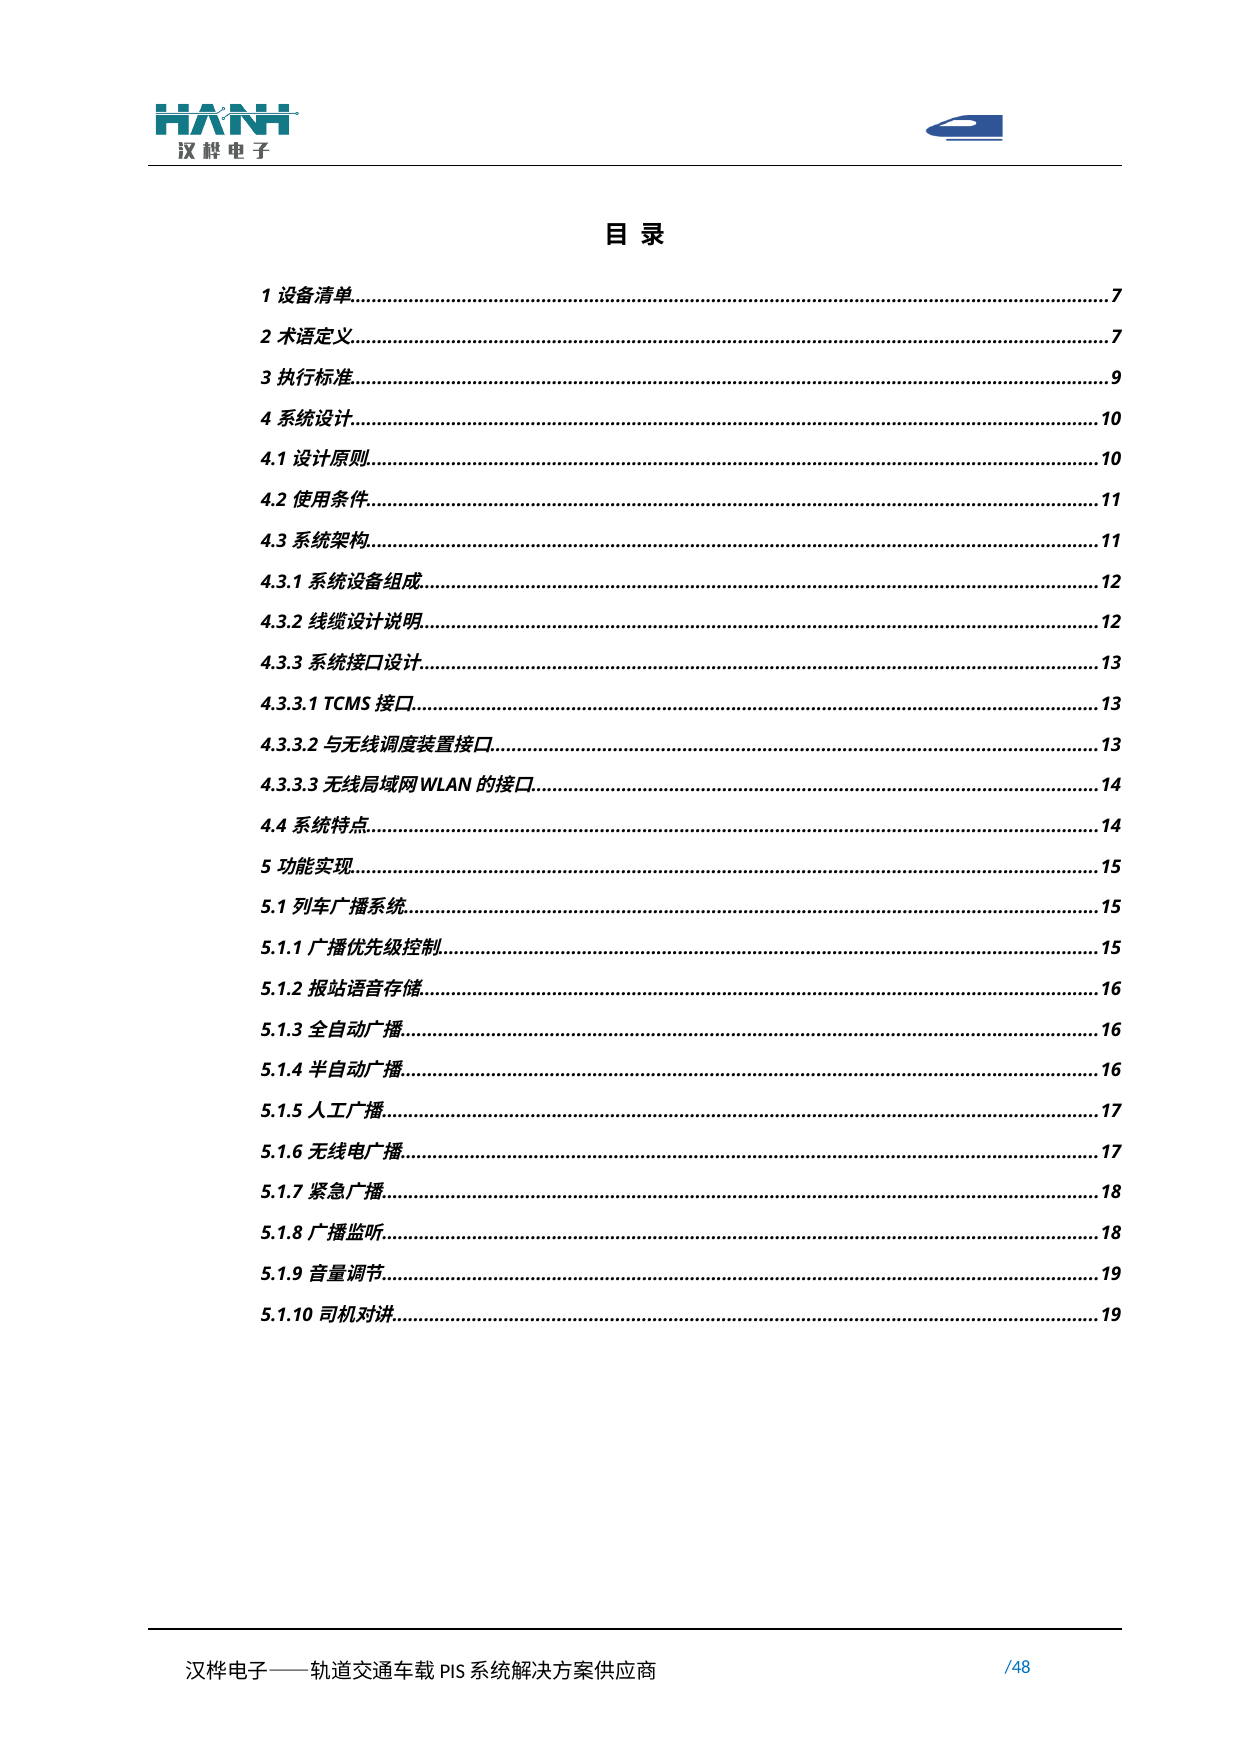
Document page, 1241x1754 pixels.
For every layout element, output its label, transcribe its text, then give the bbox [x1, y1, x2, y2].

text 4.4 系统特点 14 [148, 811, 1122, 838]
text 4.3.2 线缆设计说明 12 [148, 607, 1122, 634]
text 5.1.10 司机对讲 19 [148, 1299, 1122, 1327]
picture [917, 108, 1011, 145]
picture [147, 101, 302, 163]
text 目 录 [148, 214, 1122, 251]
text 5.1.6 无线电广播 17 [148, 1136, 1122, 1164]
text 2 术语定义 7 [148, 322, 1122, 349]
text 5.1.4 半自动广播 16 [148, 1055, 1122, 1082]
text 4.1 设计原则 10 [148, 444, 1122, 471]
text 5 功能实现 15 [148, 851, 1122, 878]
text 5.1 列车广播系统 15 [148, 892, 1122, 919]
text 4.3.3 系统接口设计 13 [148, 648, 1122, 675]
text 5.1.1 广播优先级控制 15 [148, 933, 1122, 960]
text 4 系统设计 10 [148, 403, 1122, 431]
text 5.1.2 报站语音存储 16 [148, 973, 1122, 1001]
text 5.1.9 音量调节 19 [148, 1259, 1122, 1286]
text 3 执行标准 9 [148, 363, 1122, 390]
text 4.2 使用条件 11 [148, 485, 1122, 512]
text 4.3.3.1 TCMS接口 13 [148, 688, 1122, 716]
text 4.3 系统架构 11 [148, 526, 1122, 553]
text 5.1.8 广播监听 18 [148, 1218, 1122, 1245]
text 1 设备清单 7 [148, 281, 1122, 308]
text 5.1.3 全自动广播 16 [148, 1014, 1122, 1041]
text 5.1.7 紧急广播 18 [148, 1177, 1122, 1204]
text 5.1.5 人工广播 17 [148, 1096, 1122, 1123]
text 4.3.3.2与无线调度装置接口 13 [148, 729, 1122, 756]
text 4.3.1 系统设备组成 12 [148, 566, 1122, 593]
text 4.3.3.3无线局域网WLAN的接口 14 [148, 770, 1122, 797]
